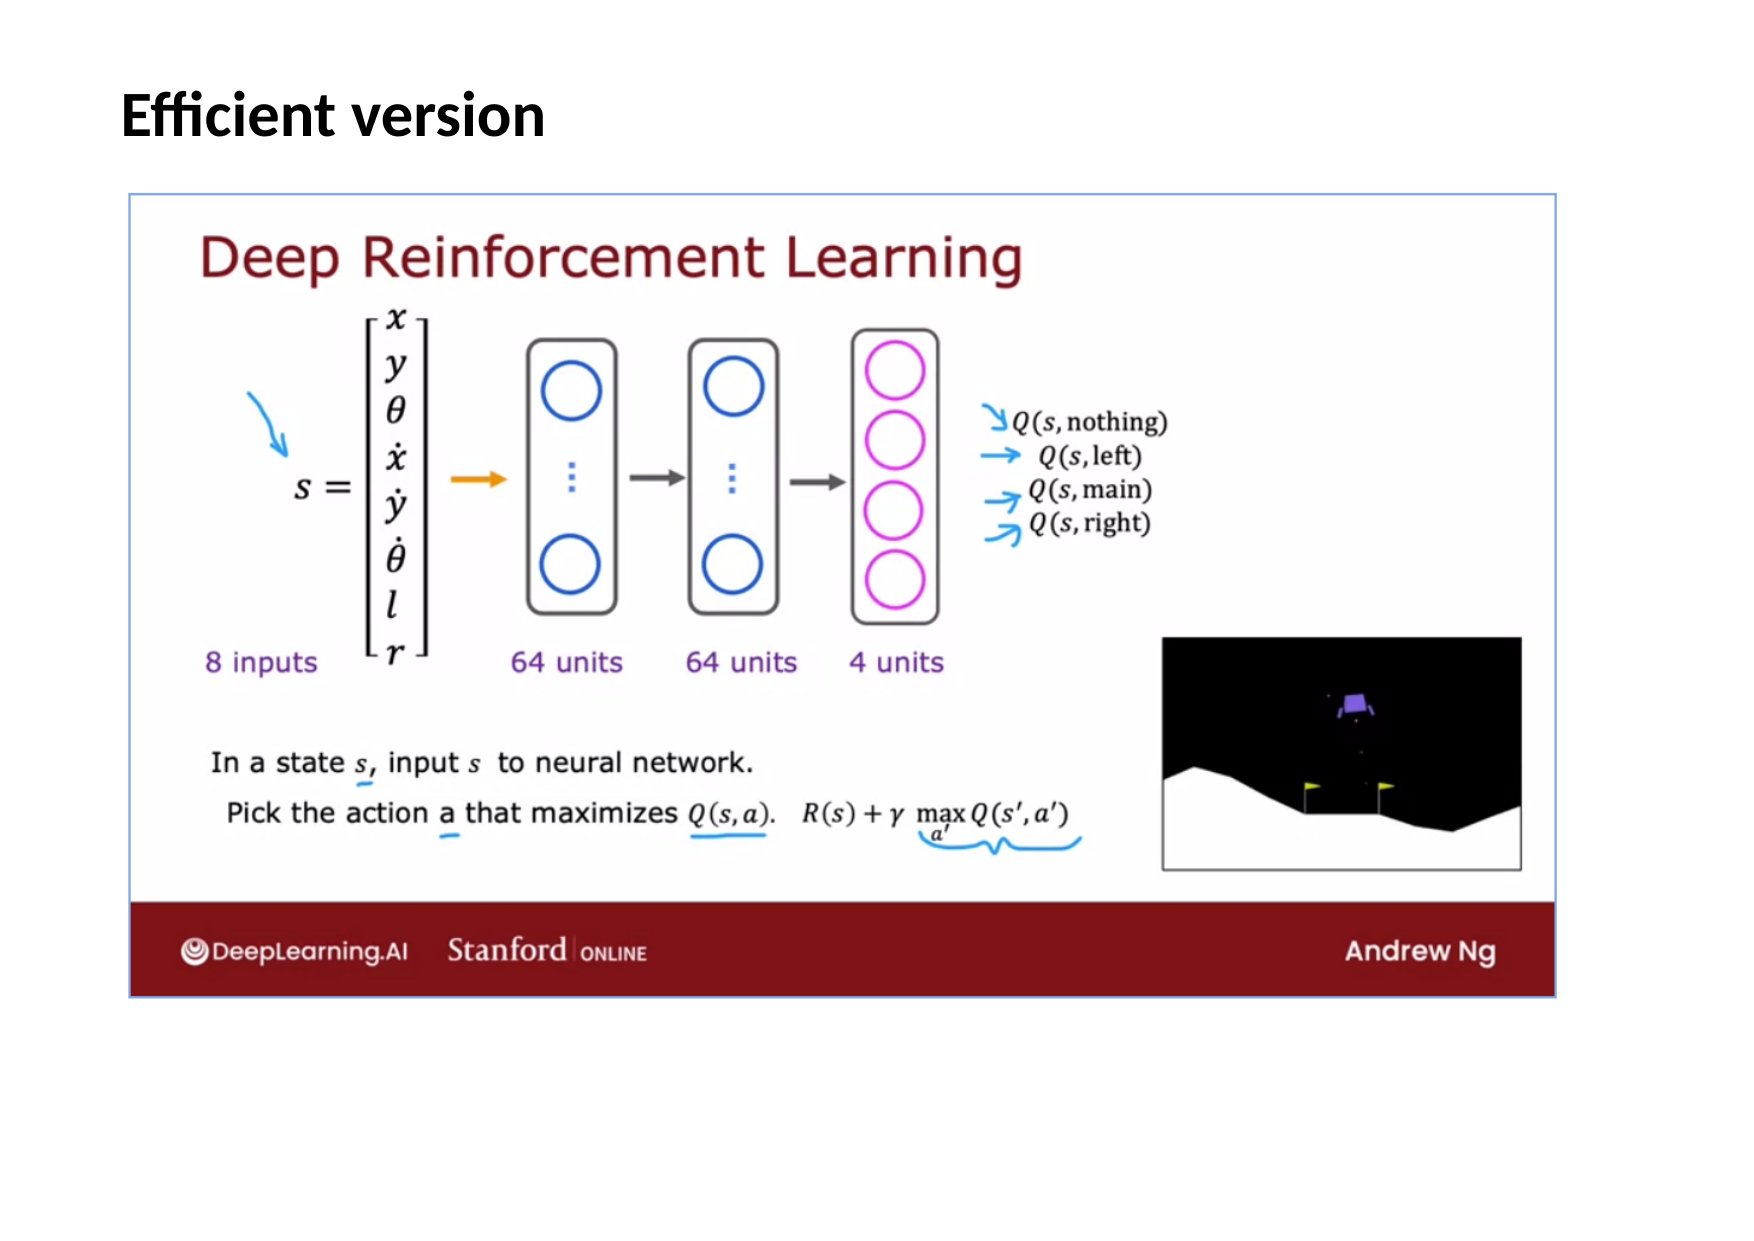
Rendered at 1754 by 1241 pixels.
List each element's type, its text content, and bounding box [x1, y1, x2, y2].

picture [120, 175, 1575, 1007]
text Efficient version [120, 74, 1604, 153]
